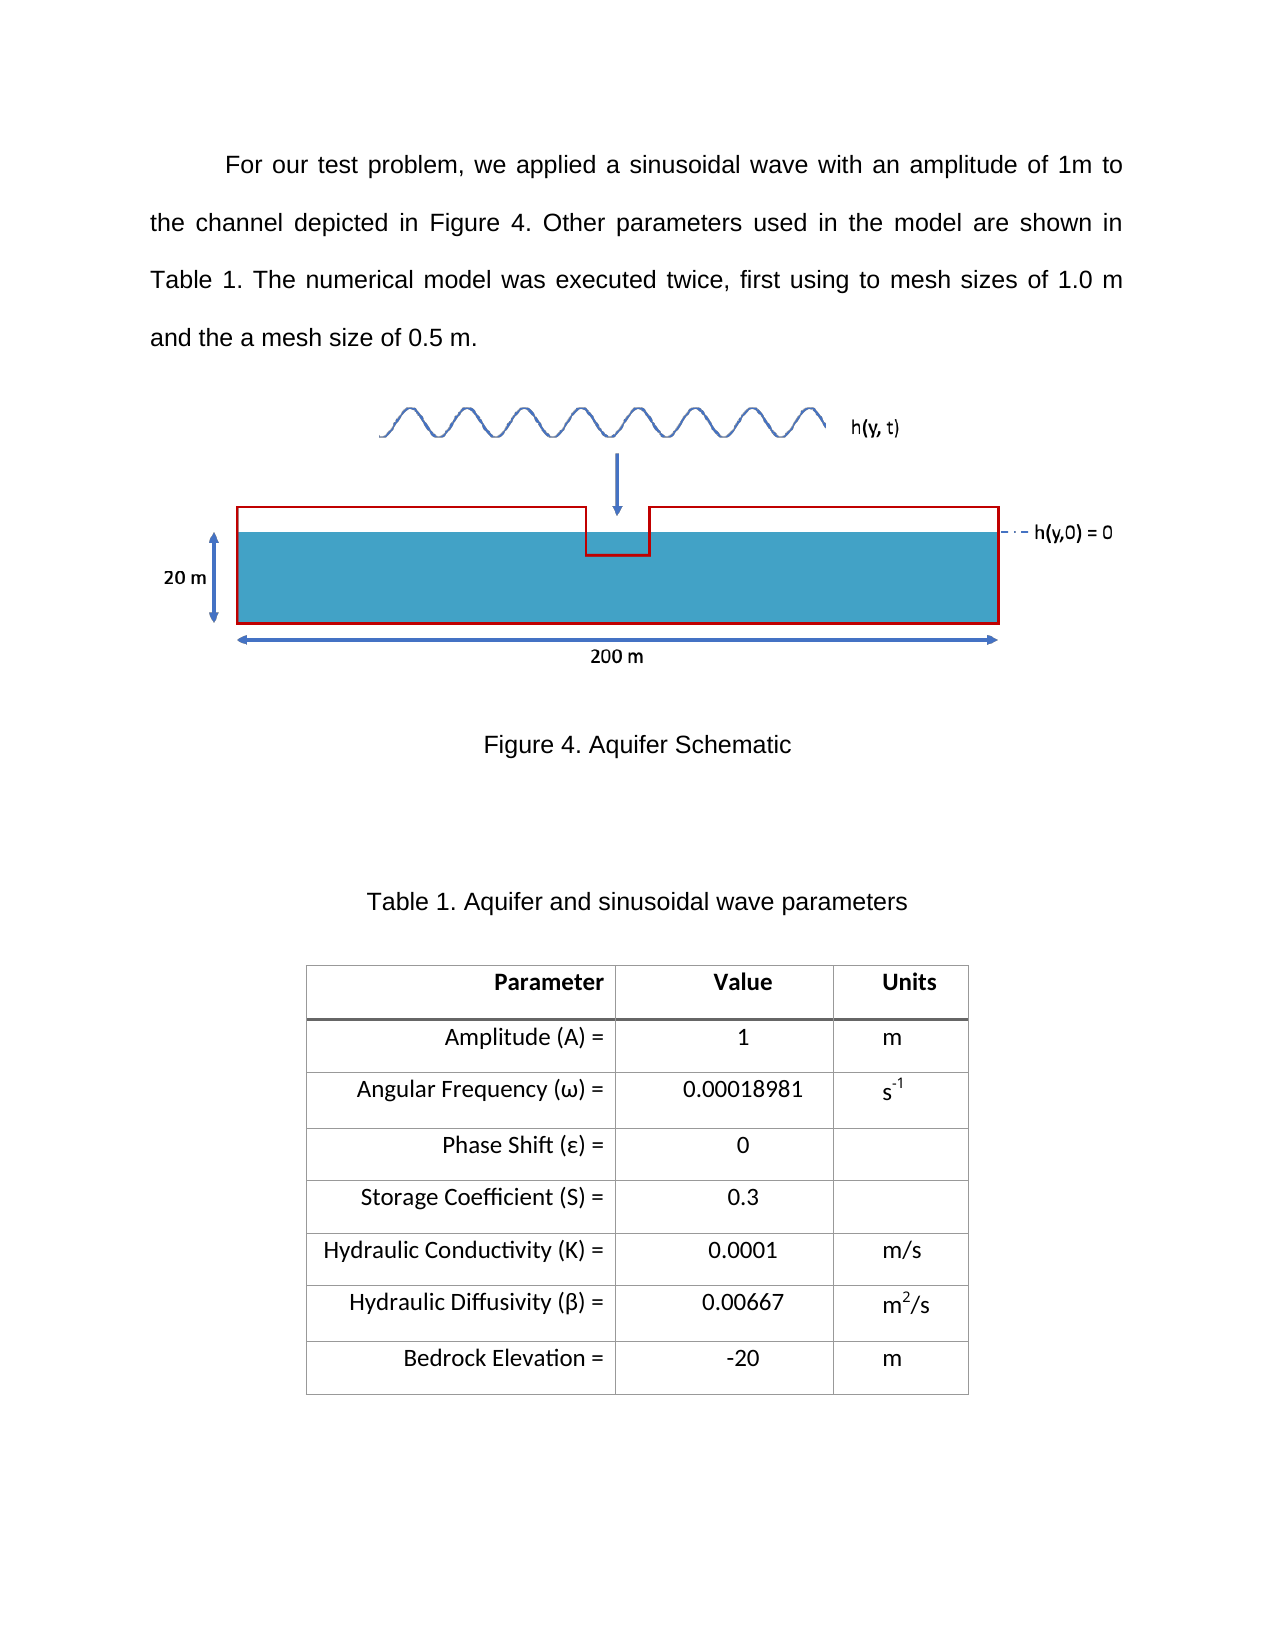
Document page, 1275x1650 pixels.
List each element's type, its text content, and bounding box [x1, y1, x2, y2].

table_header Units [834, 966, 968, 1018]
table_cell Angular Frequency (ω) = [307, 1073, 615, 1128]
table_cell 0.00018981 [616, 1073, 833, 1128]
text Table 1. Aquifer and sinusoidal wave parameters [150, 887, 1125, 916]
text For our test problem, we applied a sinusoidal wave with an amplitude of 1m to the channel depicted in Figure 4. Other parameters used in the model are shown in Table 1. The numerical model was executed twice, first using to mesh sizes of 1.0 m and the a mesh size of 0.5 m. [150, 150, 1125, 351]
picture [150, 400, 1125, 681]
table_cell m/s [834, 1234, 968, 1285]
table_cell 0.00667 [616, 1286, 833, 1341]
table_cell 1 [616, 1021, 833, 1072]
table_cell 0 [616, 1129, 833, 1180]
table_cell m [834, 1342, 968, 1393]
table_cell 0.0001 [616, 1234, 833, 1285]
table_header Value [616, 966, 833, 1018]
table_cell Hydraulic Diffusivity (β) = [307, 1286, 615, 1341]
table_cell 0.3 [616, 1181, 833, 1233]
table_cell m [834, 1021, 968, 1072]
table_cell Storage Coefficient (S) = [307, 1181, 615, 1233]
table_cell -20 [616, 1342, 833, 1393]
table_cell Phase Shift (ε) = [307, 1129, 615, 1180]
text Figure 4. Aquifer Schematic [150, 730, 1125, 759]
table_cell s-1 [834, 1073, 968, 1128]
table_cell [834, 1181, 968, 1233]
table_cell Hydraulic Conductivity (K) = [307, 1234, 615, 1285]
table_cell m2/s [834, 1286, 968, 1341]
table_cell Amplitude (A) = [307, 1021, 615, 1072]
table_cell [834, 1129, 968, 1180]
table_cell Bedrock Elevation = [307, 1342, 615, 1393]
table_header Parameter [307, 966, 615, 1018]
